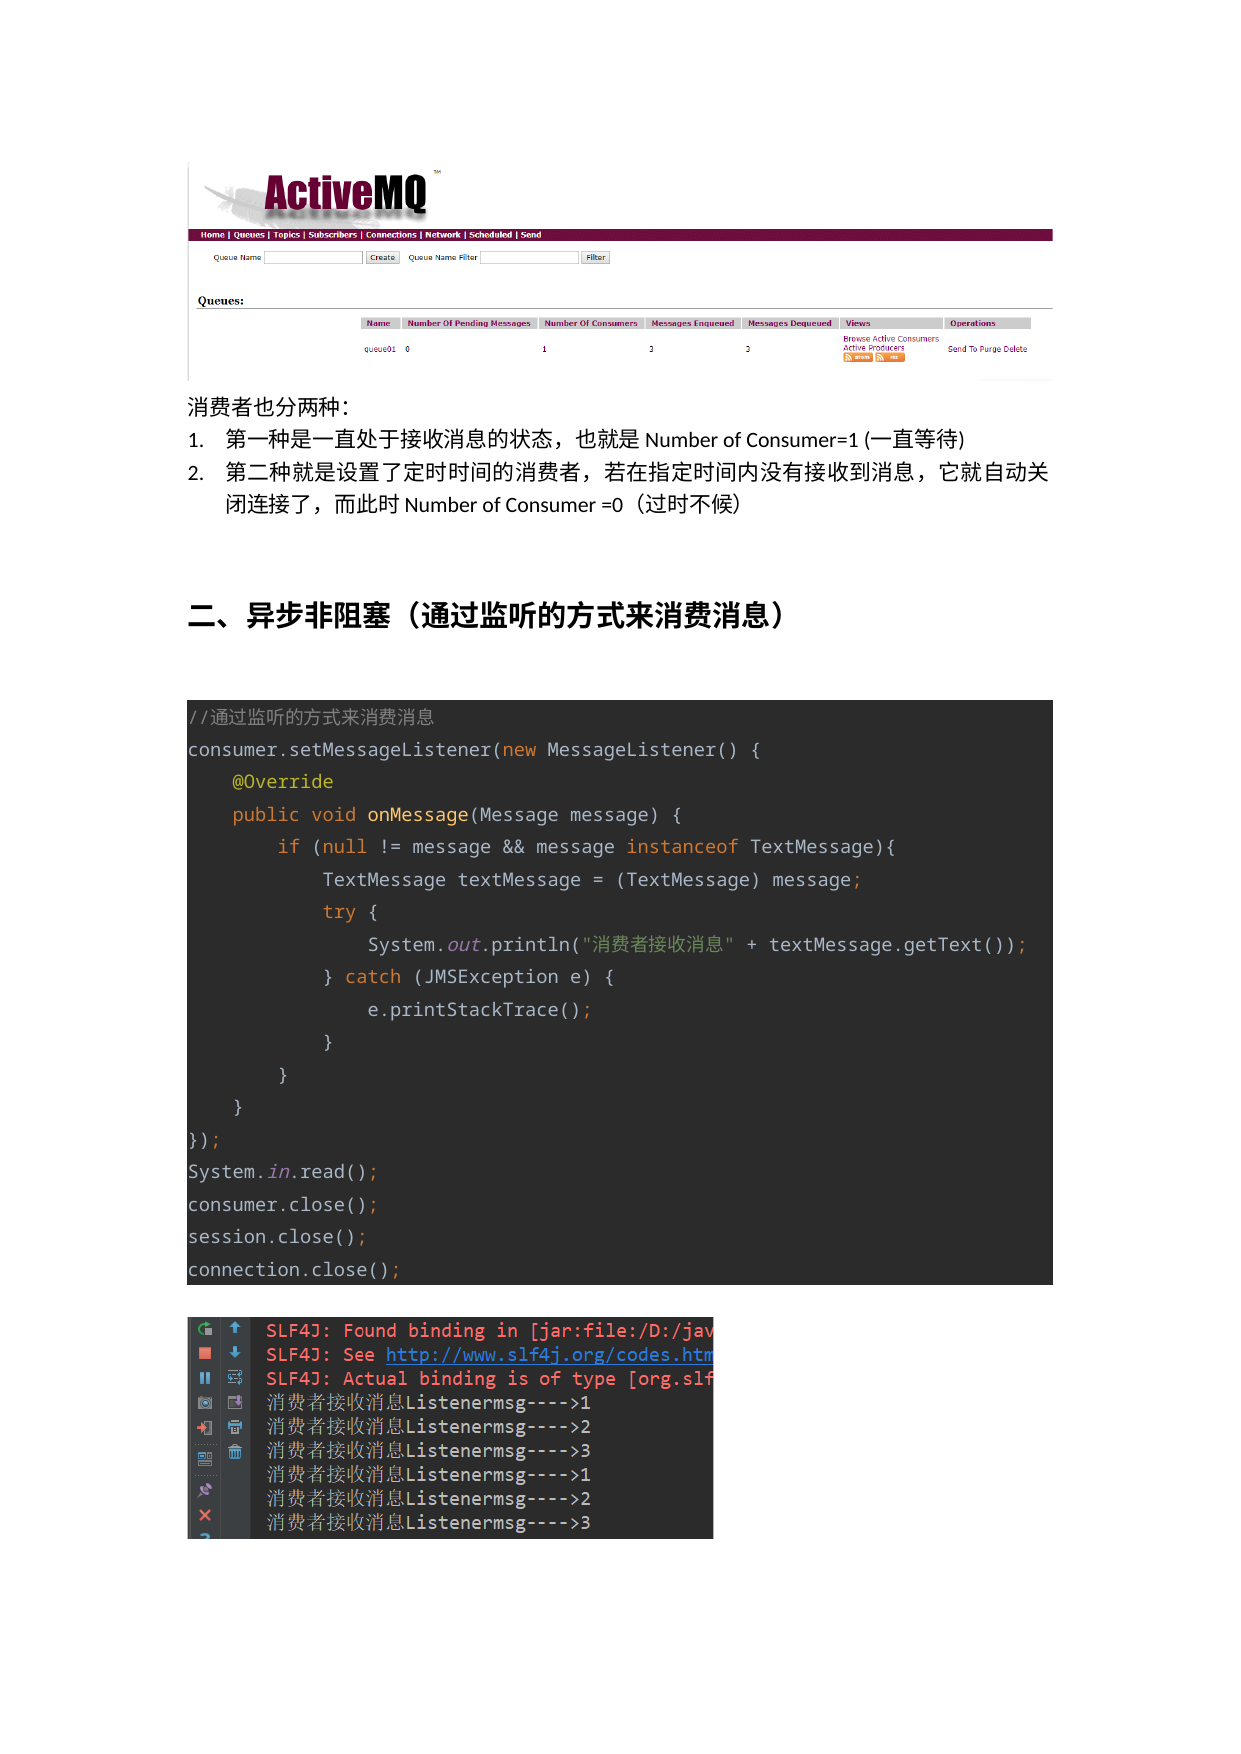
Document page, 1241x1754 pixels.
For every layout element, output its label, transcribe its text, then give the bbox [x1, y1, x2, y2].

subtitle 二、异步非阻塞（通过监听的方式来消费消息） [187, 581, 1053, 646]
list 第二种就是设置了定时时间的消费者，若在指定时间内没有接收到消息，它就自动关闭连接了，而此时Number of Consumer =0（过时不候） [187, 454, 1053, 519]
picture [187, 162, 1053, 381]
text //通过监听的方式来消费消息 consumer.setMessageListener(new MessageListener() { @Override public void onMessage(Message message) { if (null != message && message instanceof TextMessage){ TextMessage textMessage = (TextMessage) message; try { System.out.println("消费者接收消息" + textMessage.getText()); } catch (JMSException e) { e.printStackTrace(); } } } }); System.in.read(); consumer.close(); session.close(); connection.close(); [187, 700, 1053, 1285]
text 消费者也分两种： [187, 389, 1053, 422]
list 第一种是一直处于接收消息的状态，也就是Number of Consumer=1 (一直等待) [187, 422, 1053, 454]
picture [187, 1317, 714, 1539]
